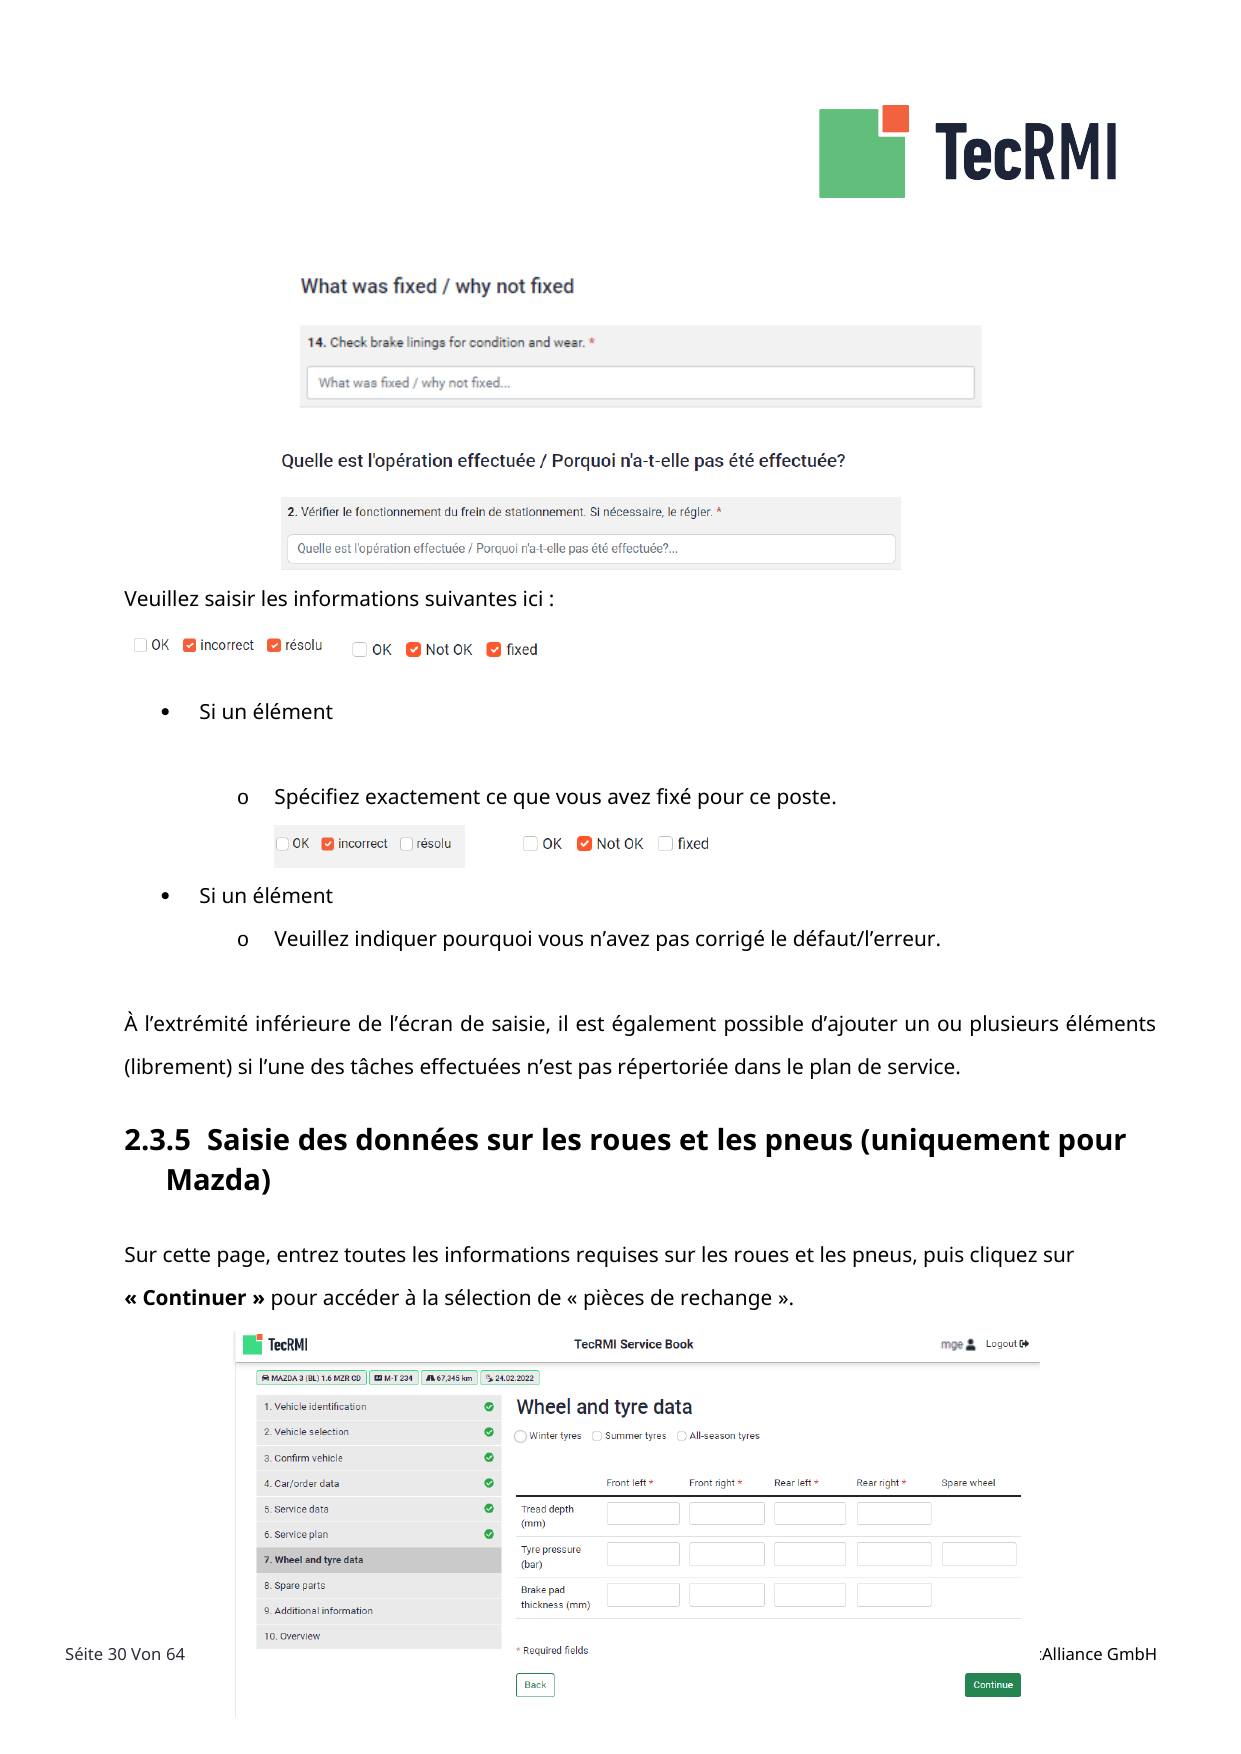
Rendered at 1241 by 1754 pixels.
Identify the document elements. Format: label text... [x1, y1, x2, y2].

list À l’extrémité inférieure de l’écran de saisie, il est également possible d’ajouter un ou plusieurs éléments (librement) si l’une des tâches effectuées n’est pas répertoriée dans le plan de service. [124, 1009, 1157, 1081]
picture [509, 825, 725, 860]
picture [284, 265, 998, 432]
subtitle Saisie des données sur les roues et les pneus (uniquement pour Mazda) [124, 1120, 1157, 1199]
list Veuillez indiquer pourquoi vous n’avez pas corrigé le défaut/l’erreur. [237, 924, 1157, 953]
text Veuillez saisir les informations suivantes ici : [124, 584, 1157, 612]
picture [233, 1330, 1040, 1717]
list Spécifiez exactement ce que vous avez fixé pour ce poste. [237, 782, 1157, 811]
picture [819, 105, 1116, 198]
list Si un élément [162, 697, 1157, 725]
picture [271, 446, 902, 570]
list Si un élément [162, 881, 1157, 910]
picture [274, 825, 465, 868]
picture [124, 626, 554, 671]
text Sur cette page, entrez toutes les informations requises sur les roues et les pneus, puis cliquez sur « Continuer » pour accéder à la sélection de « pièces de rechange ». [124, 1240, 1157, 1311]
